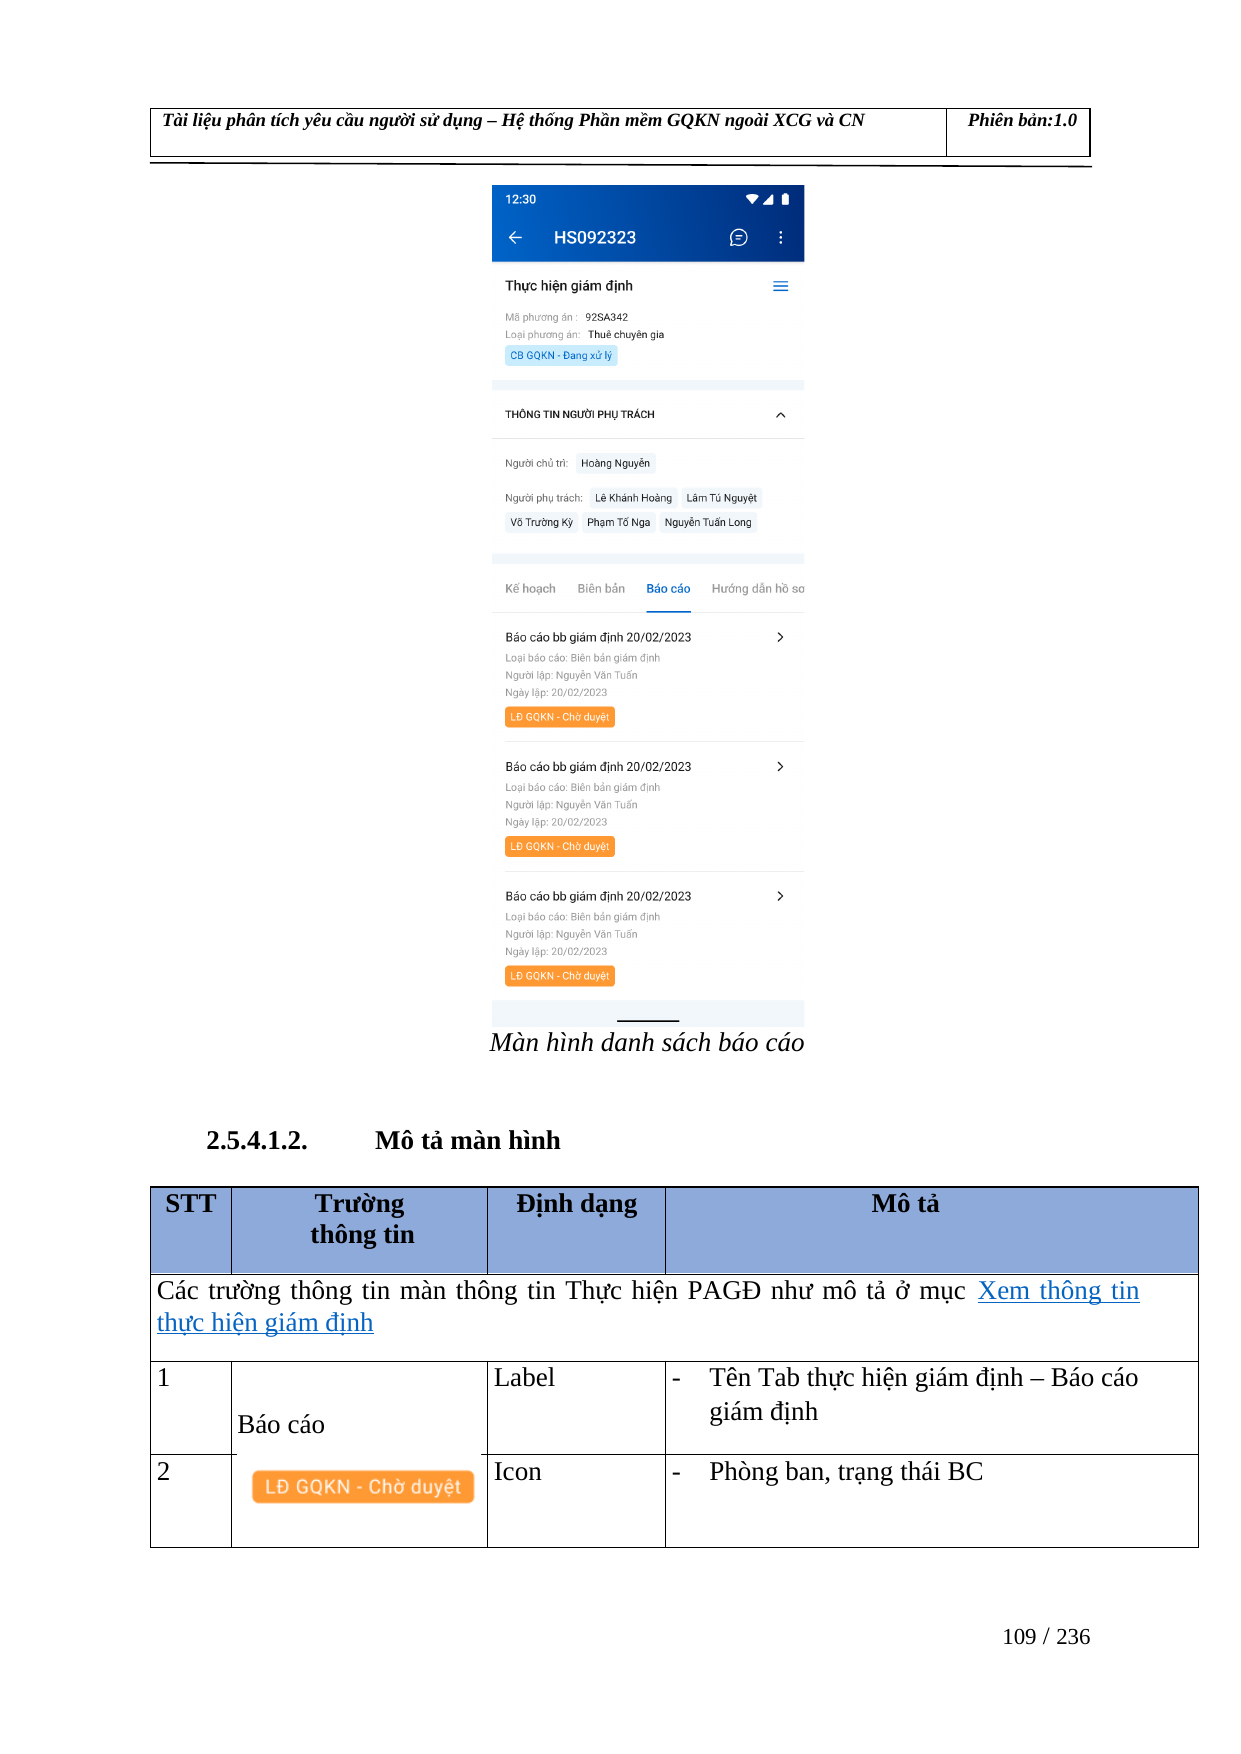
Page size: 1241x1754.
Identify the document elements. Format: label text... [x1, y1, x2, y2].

table_cell Icon [488, 1455, 665, 1547]
table_header STT [151, 1188, 231, 1273]
table_cell Phòng ban, trạng thái BC [666, 1455, 1198, 1547]
picture [492, 185, 805, 1027]
table_cell Báo cáo [232, 1362, 487, 1454]
table_cell Tên Tab thực hiện giám định – Báo cáo giám định [666, 1362, 1198, 1454]
subtitle Mô tả màn hình [206, 1124, 1090, 1155]
table_header Trường thông tin [232, 1188, 487, 1273]
picture [237, 1454, 482, 1506]
table_cell 1 [151, 1362, 231, 1454]
text Màn hình danh sách báo cáo [150, 1026, 1090, 1058]
table_header Mô tả [666, 1188, 1198, 1273]
table_cell 2 [151, 1455, 231, 1547]
table_cell [232, 1455, 487, 1547]
table_cell Label [488, 1362, 665, 1454]
table_cell Các trường thông tin màn thông tin Thực hiện PAGĐ như mô tả ở mục Xem thông tin thực hiện giám định [151, 1275, 1198, 1361]
table_header Định dạng [488, 1188, 665, 1273]
